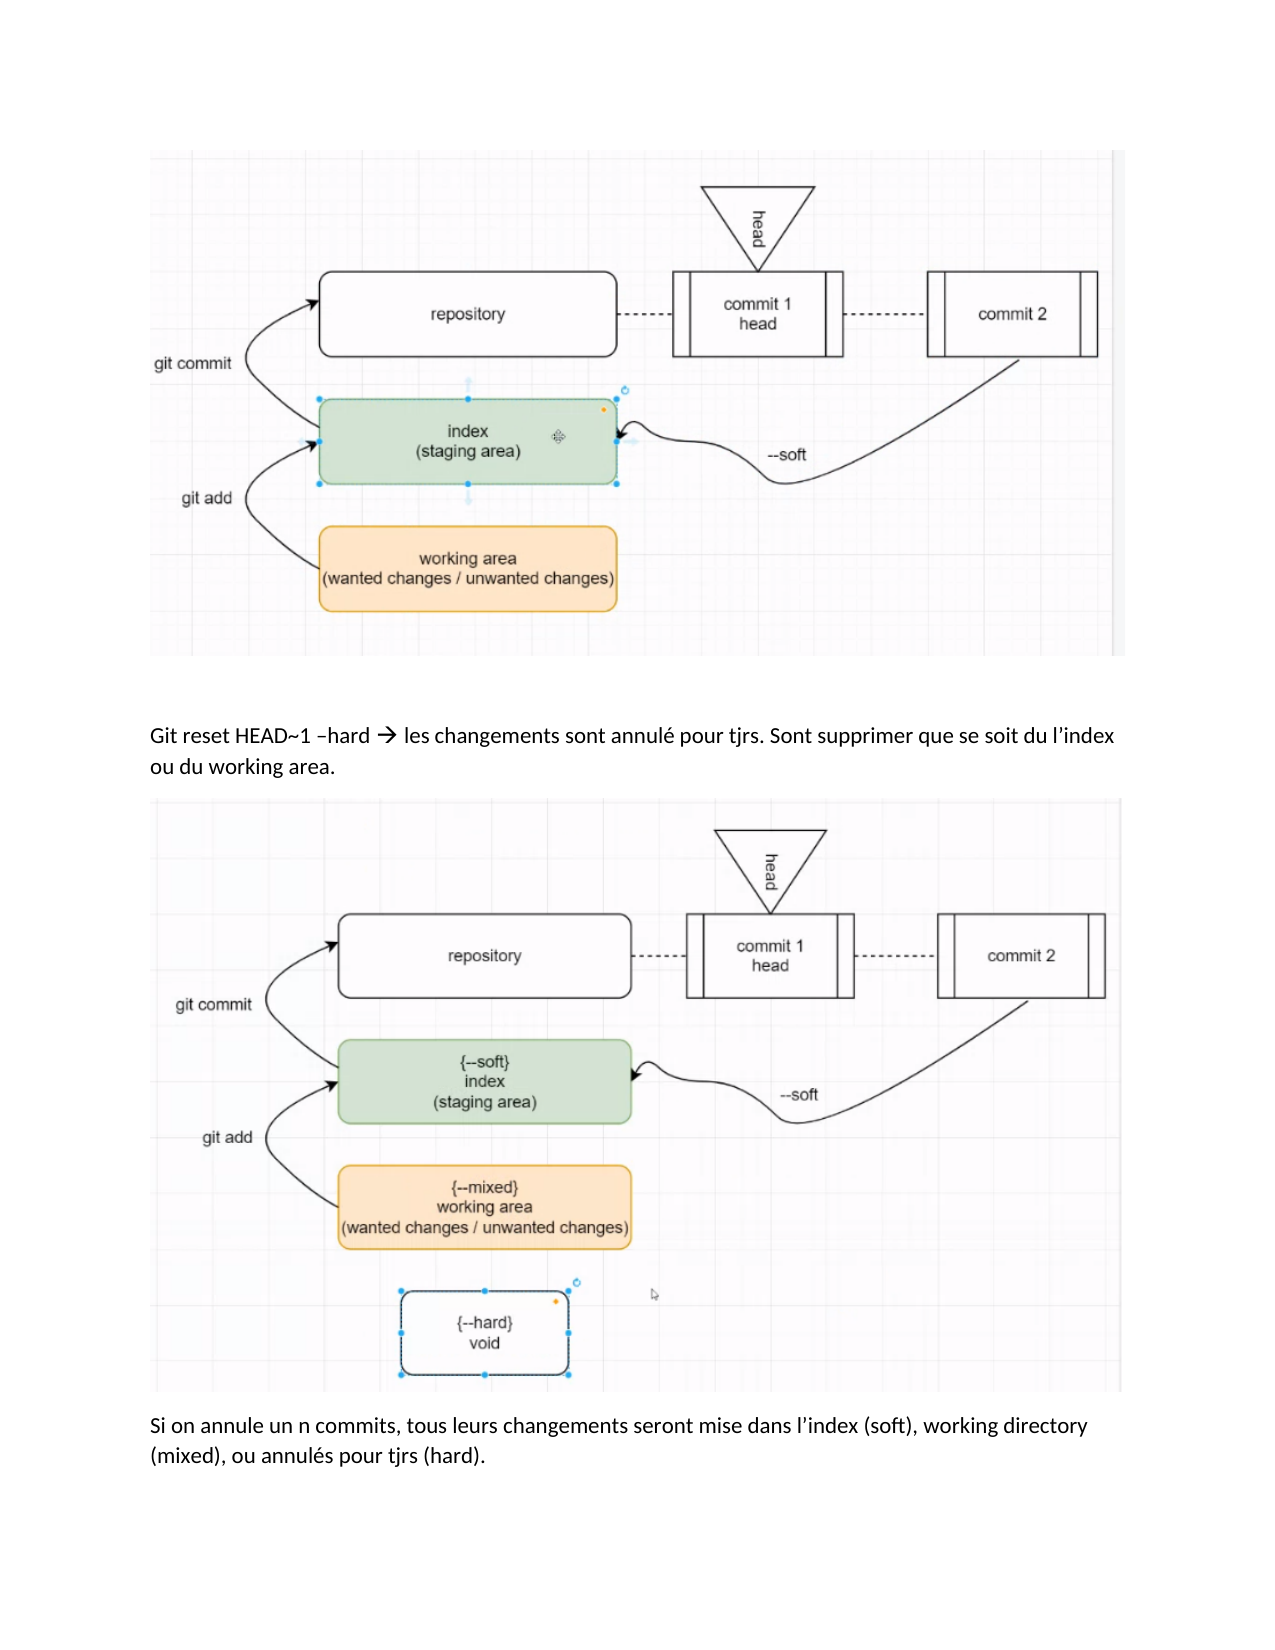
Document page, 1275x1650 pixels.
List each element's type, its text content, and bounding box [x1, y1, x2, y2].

picture [150, 150, 1125, 656]
text Git reset HEAD~1 –hard les changements sont annulé pour tjrs. Sont supprimer que se soit du l’index ou du working area. [150, 722, 1125, 780]
text Si on annule un n commits, tous leurs changements seront mise dans l’index (soft), working directory (mixed), ou annulés pour tjrs (hard). [150, 1411, 1125, 1469]
picture [150, 798, 1122, 1392]
